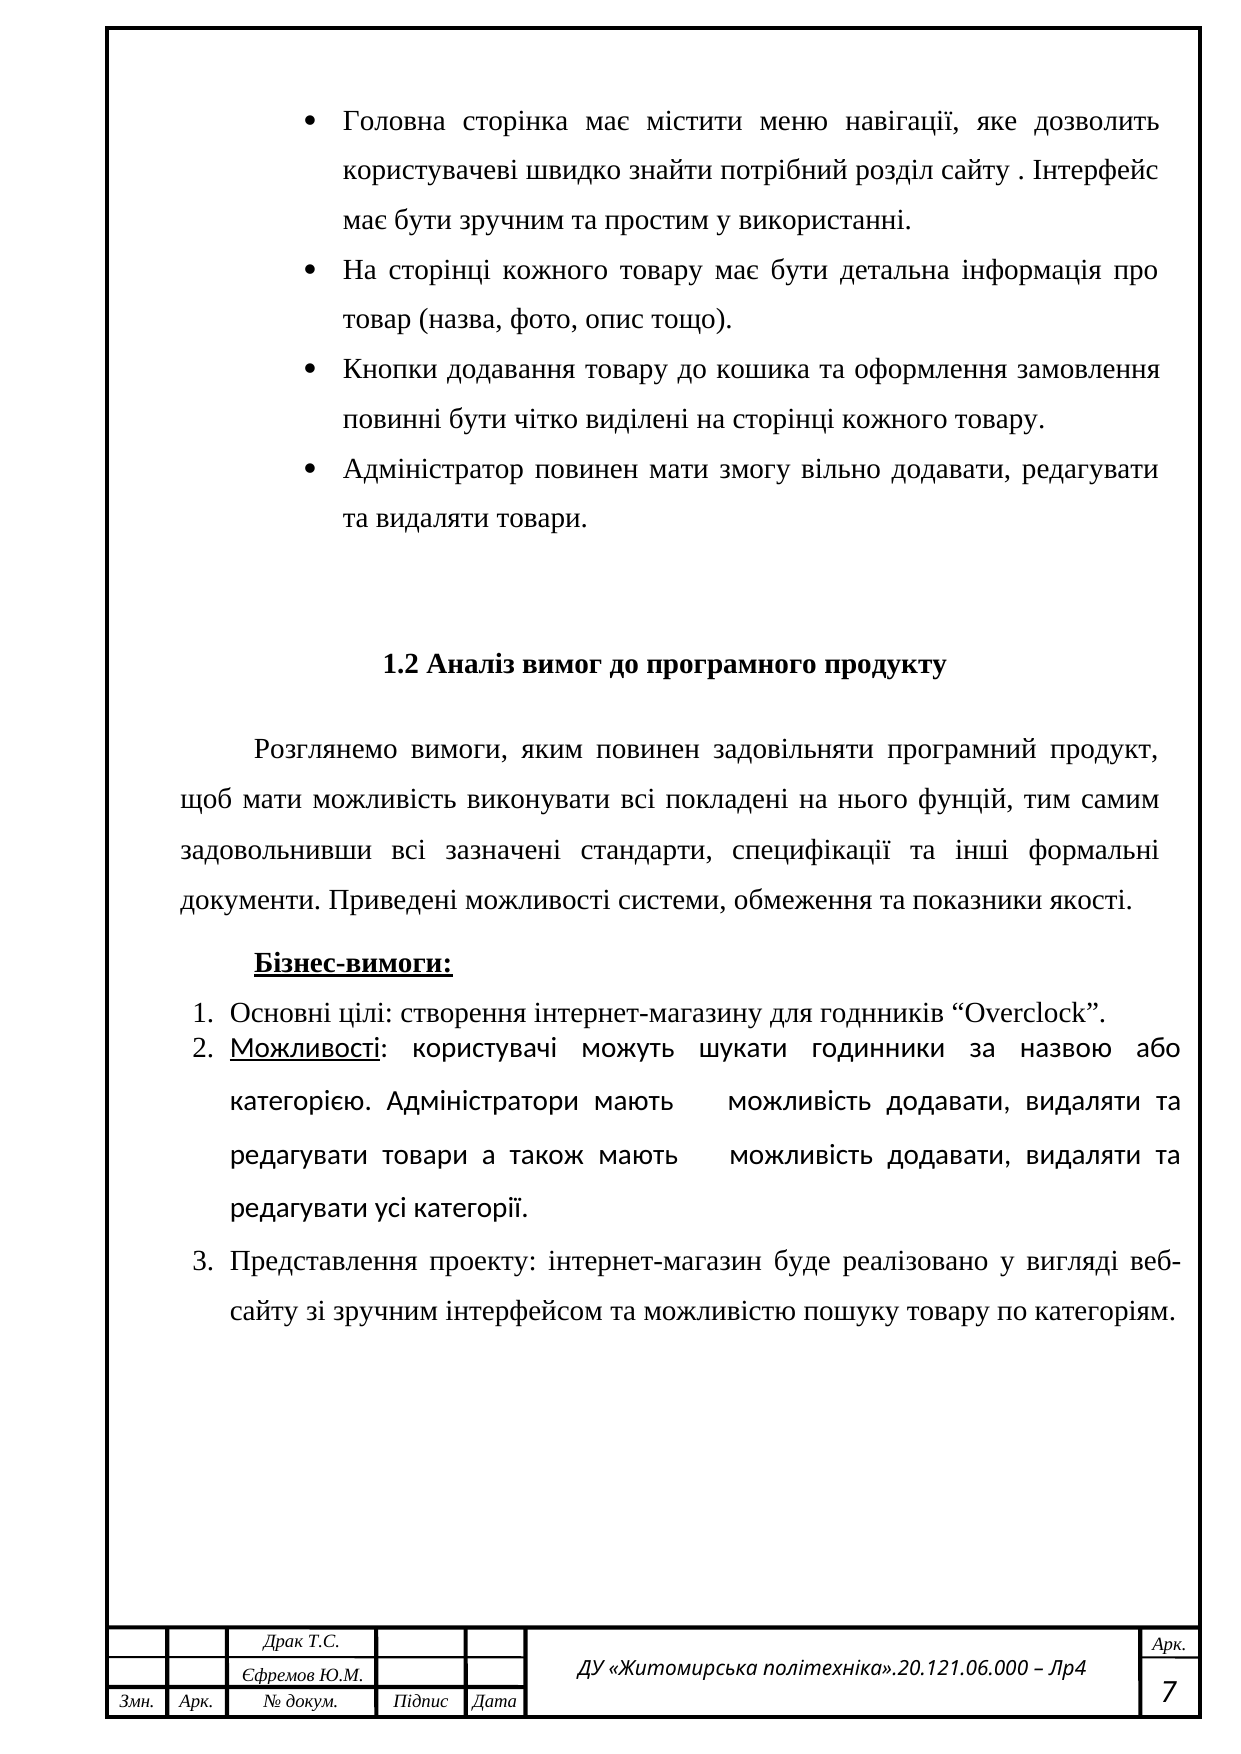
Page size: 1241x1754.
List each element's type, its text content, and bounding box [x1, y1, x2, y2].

list Представлення проекту: інтернет-магазин буде реалізовано у вигляді веб- сайту зі зручним інтерфейсом та можливістю пошуку товару по категоріям. [192, 1243, 1181, 1327]
text Бізнес-вимоги: [254, 945, 1181, 978]
list Головна сторінка має містити меню навігації, яке дозволить користувачеві швидко знайти потрібний розділ сайту . Інтерфейс має бути зручним та простим у використанні. [305, 103, 1159, 235]
list Адміністратор повинен мати змогу вільно додавати, редагувати та видаляти товари. [305, 451, 1159, 534]
list Можливості: користувачі можуть шукати годинники за назвою або категорією. Адміністратори мають можливість додавати, видаляти та редагувати товари а також мають можливість додавати, видаляти та редагувати усі категорії. [192, 1029, 1181, 1225]
list На сторінці кожного товару має бути детальна інформація про товар (назва, фото, опис тощо). [305, 252, 1159, 335]
subtitle 1.2 Аналіз вимог до програмного продукту [148, 646, 1181, 679]
text Розглянемо вимоги, яким повинен задовільняти програмний продукт, щоб мати можливість виконувати всі покладені на нього фунцій, тим самим задовольнивши всі зазначені стандарти, специфікації та інші формальні документи. Приведені можливості системи, обмеження та показники якості. [180, 731, 1159, 916]
list Основні цілі: створення інтернет-магазину для годнників “Overclock”. [192, 996, 1181, 1029]
list Кнопки додавання товару до кошика та оформлення замовлення повинні бути чітко виділені на сторінці кожного товару. [305, 351, 1160, 434]
